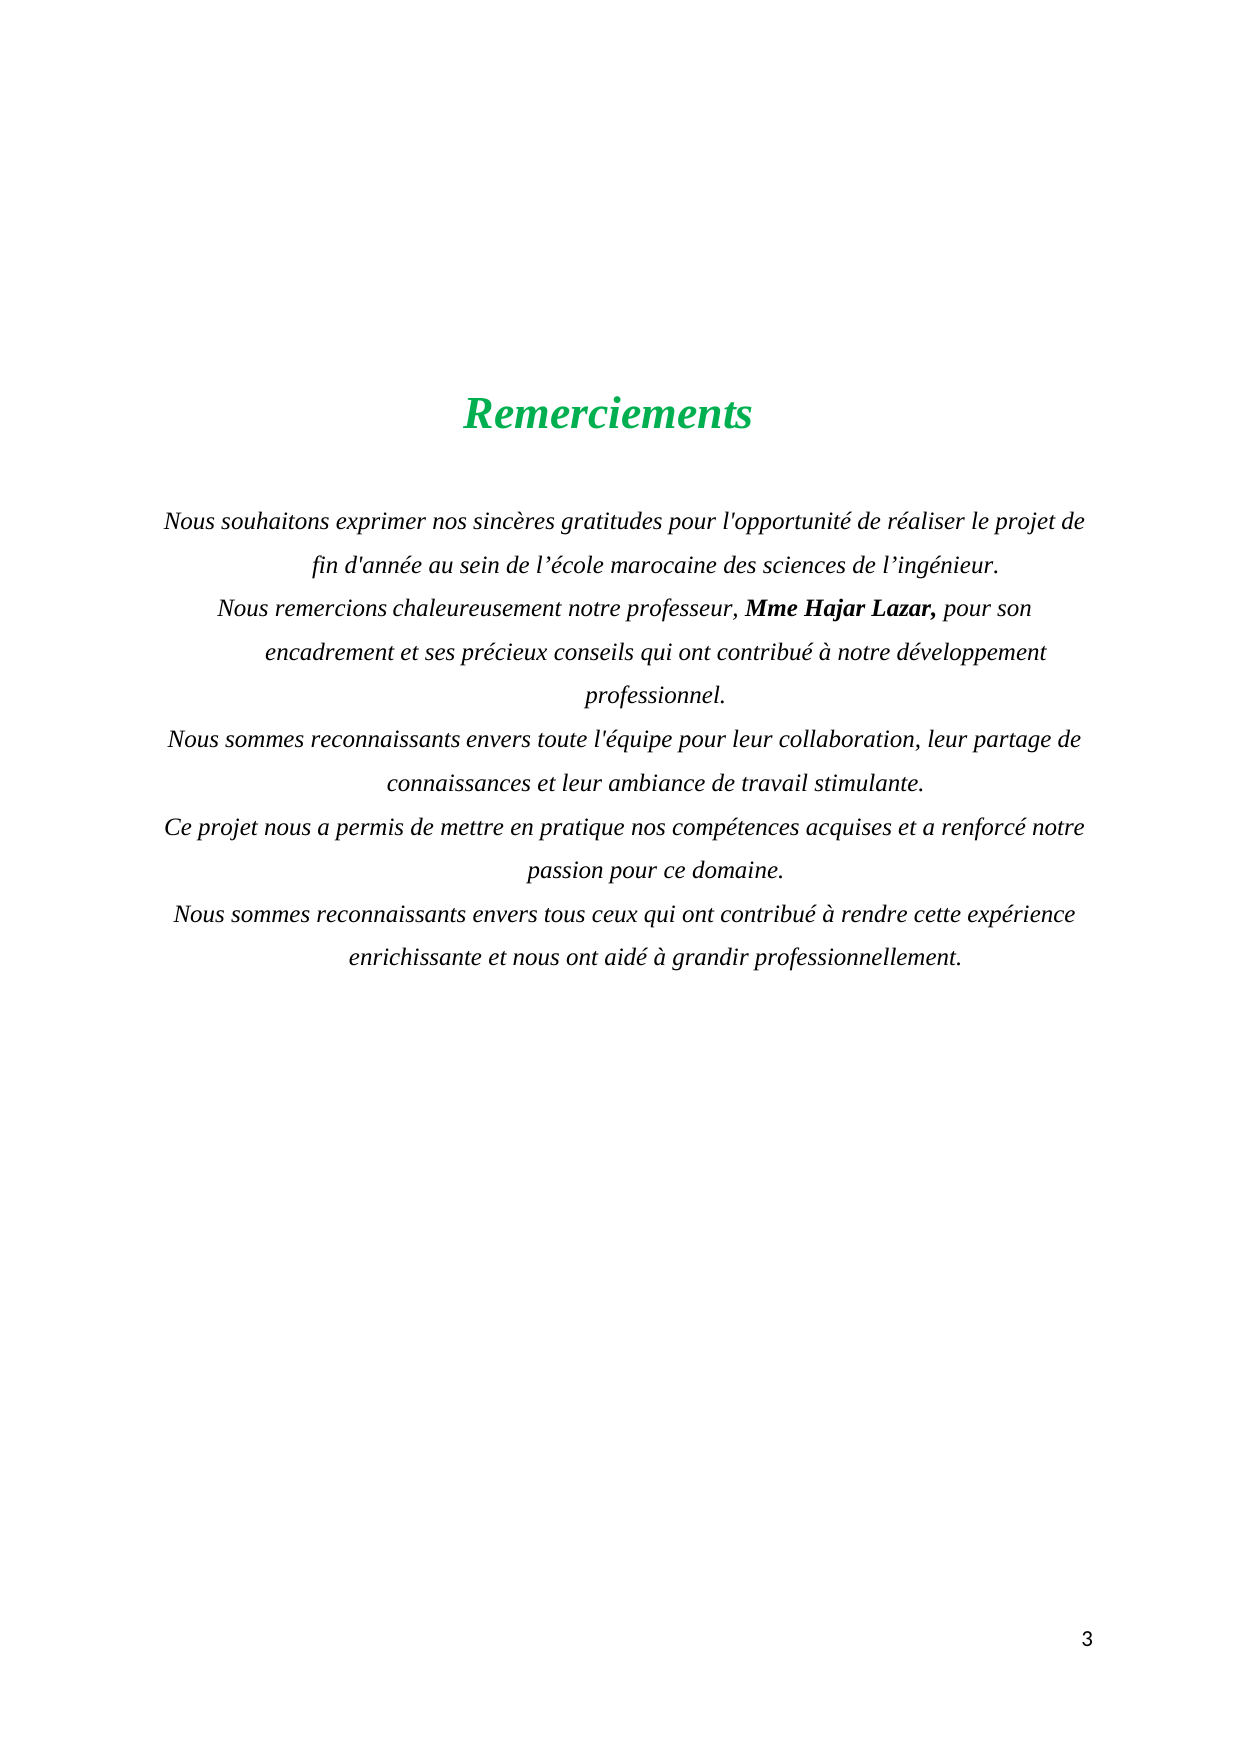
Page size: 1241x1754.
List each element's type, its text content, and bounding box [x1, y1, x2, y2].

subtitle Remerciements [200, 386, 1017, 438]
text Nous remercions chaleureusement notre professeur, Mme Hajar Lazar, pour son encadrement et ses précieux conseils qui ont contribué à notre développement professionnel. [158, 593, 1093, 709]
text Ce projet nous a permis de mettre en pratique nos compétences acquises et a renforcé notre passion pour ce domaine. [158, 812, 1093, 884]
text Nous sommes reconnaissants envers tous ceux qui ont contribué à rendre cette expérience enrichissante et nous ont aidé à grandir professionnellement. [158, 899, 1093, 971]
text Nous souhaitons exprimer nos sincères gratitudes pour l'opportunité de réaliser le projet de fin d'année au sein de l’école marocaine des sciences de l’ingénieur. [158, 506, 1093, 578]
text Nous sommes reconnaissants envers toute l'équipe pour leur collaboration, leur partage de connaissances et leur ambiance de travail stimulante. [158, 724, 1093, 797]
